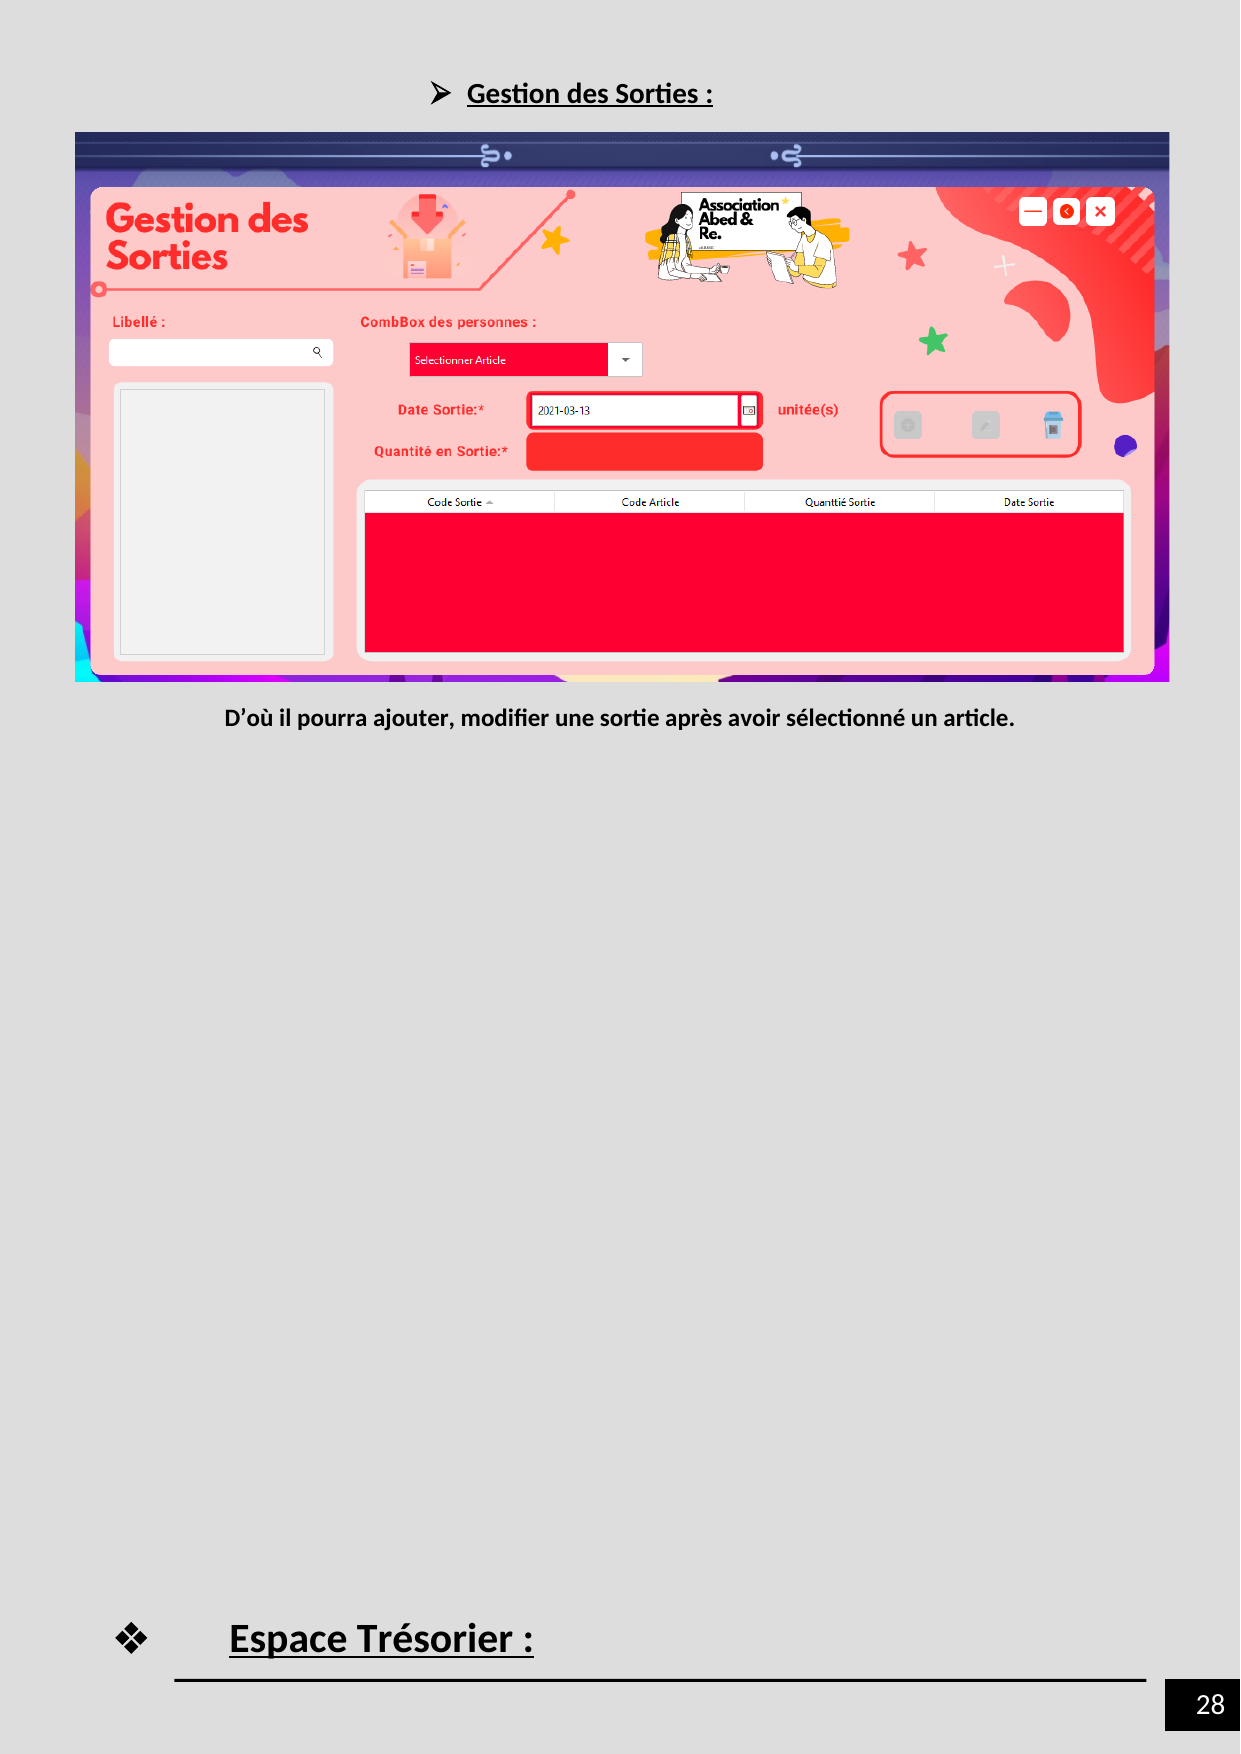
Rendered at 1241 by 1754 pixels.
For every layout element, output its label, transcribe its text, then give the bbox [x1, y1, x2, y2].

picture [75, 132, 1170, 682]
text D’où il pourra ajouter, modifier une sortie après avoir sélectionné un article. [75, 703, 1165, 733]
list Espace Trésorier : [112, 1612, 1165, 1663]
list Gestion des Sorties : [429, 75, 1165, 111]
